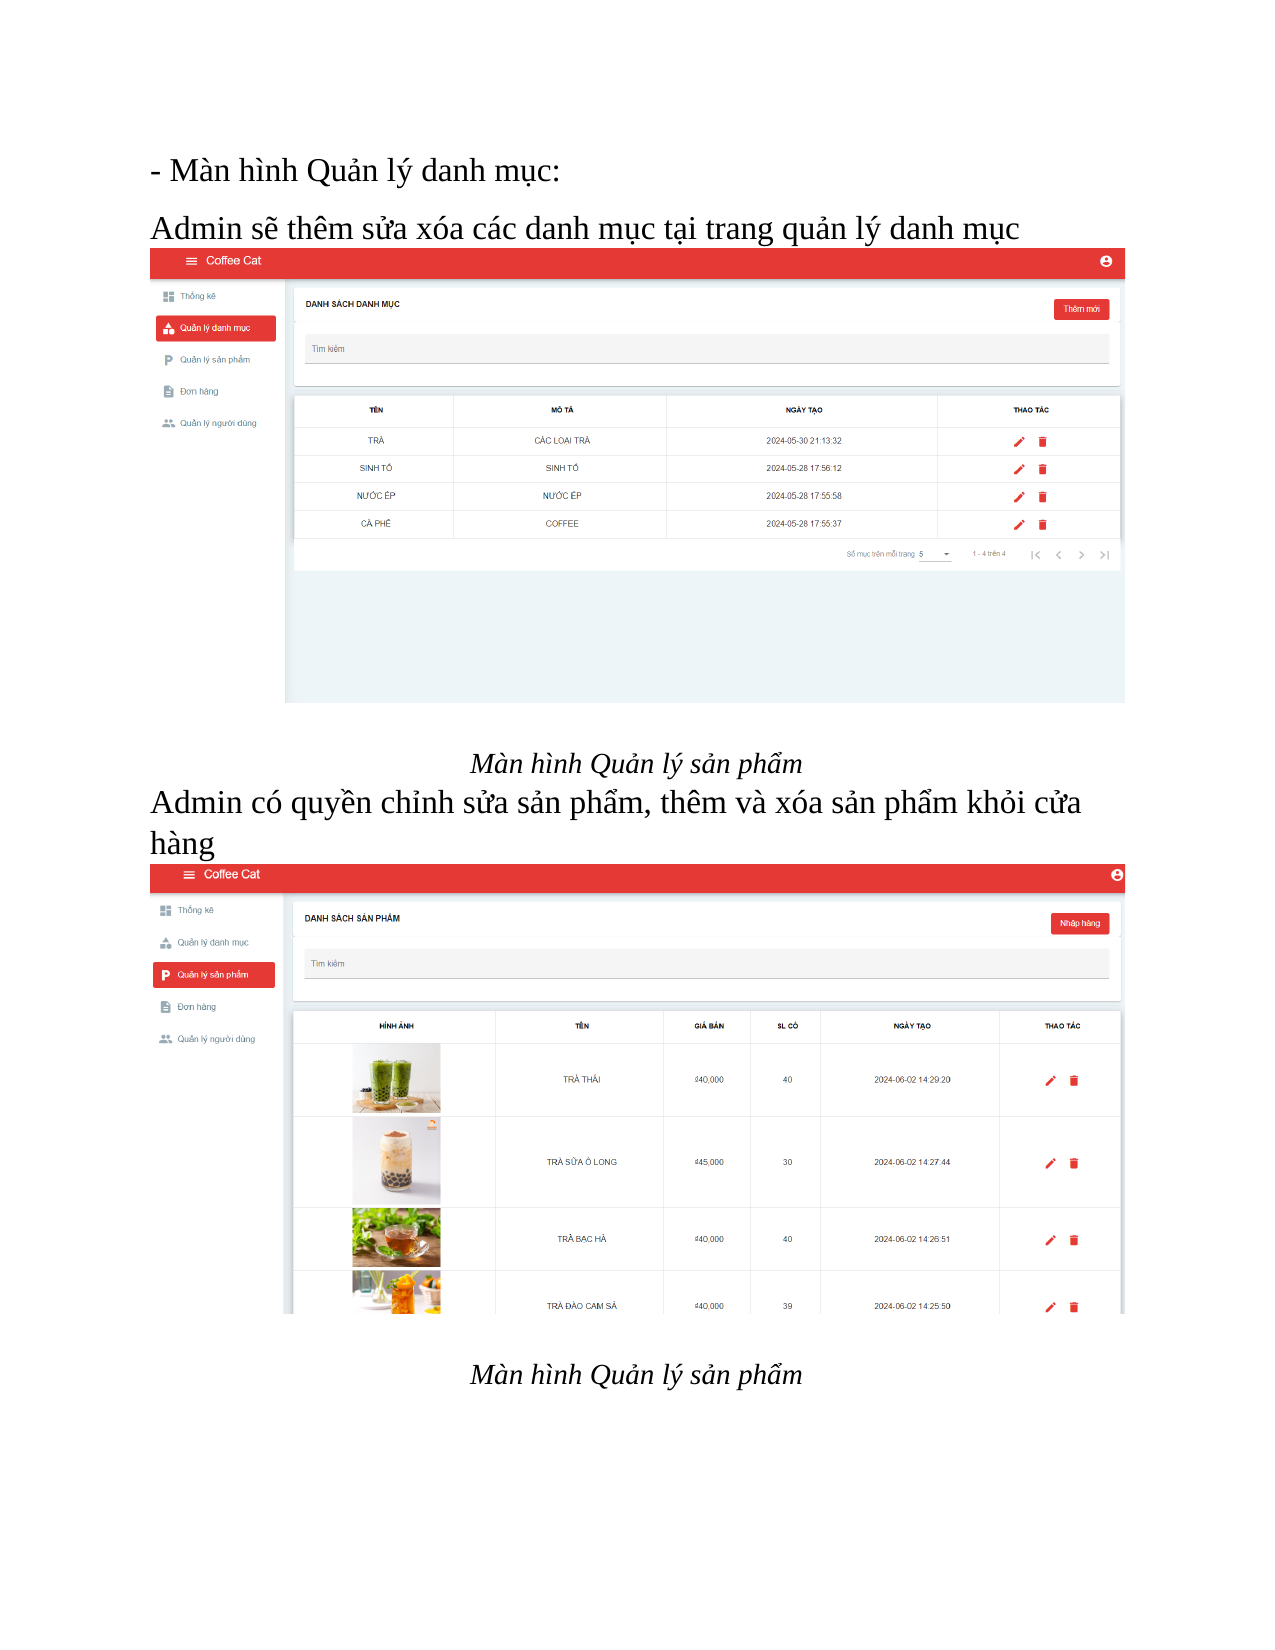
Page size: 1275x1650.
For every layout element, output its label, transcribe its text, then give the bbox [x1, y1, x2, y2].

picture [150, 248, 1125, 703]
text Màn hình Quản lý sản phẩm [150, 1357, 1125, 1391]
text Admin sẽ thêm sửa xóa các danh mục tại trang quản lý danh mục [150, 208, 1125, 248]
picture [150, 864, 1125, 1314]
text - Màn hình Quản lý danh mục: [150, 150, 1125, 188]
text Màn hình Quản lý sản phẩm [150, 746, 1125, 779]
text Admin có quyền chỉnh sửa sản phẩm, thêm và xóa sản phẩm khỏi cửa hàng [150, 782, 1125, 862]
